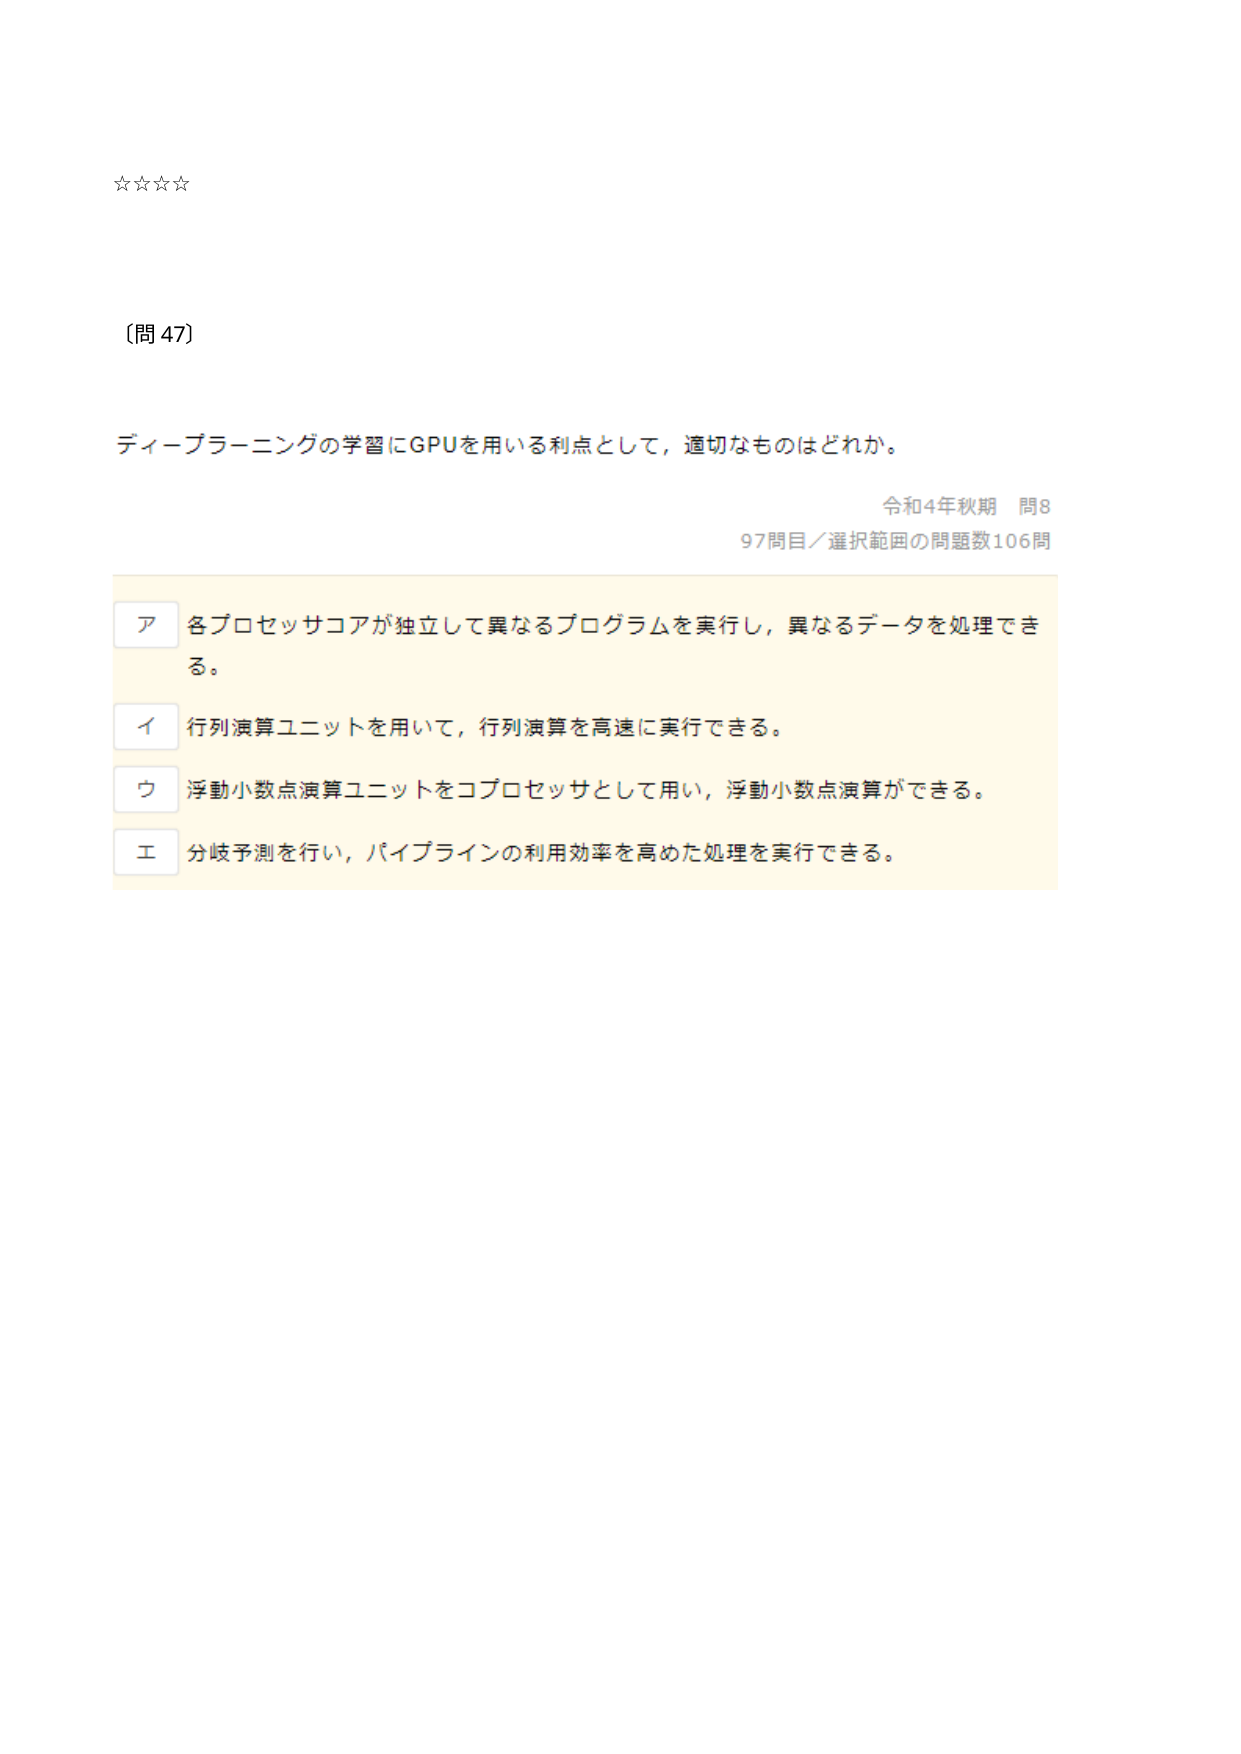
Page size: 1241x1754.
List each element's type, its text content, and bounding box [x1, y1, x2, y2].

text ☆☆☆☆ [112, 164, 1128, 202]
picture [112, 427, 1058, 890]
text 〔問47〕 [112, 314, 1128, 352]
